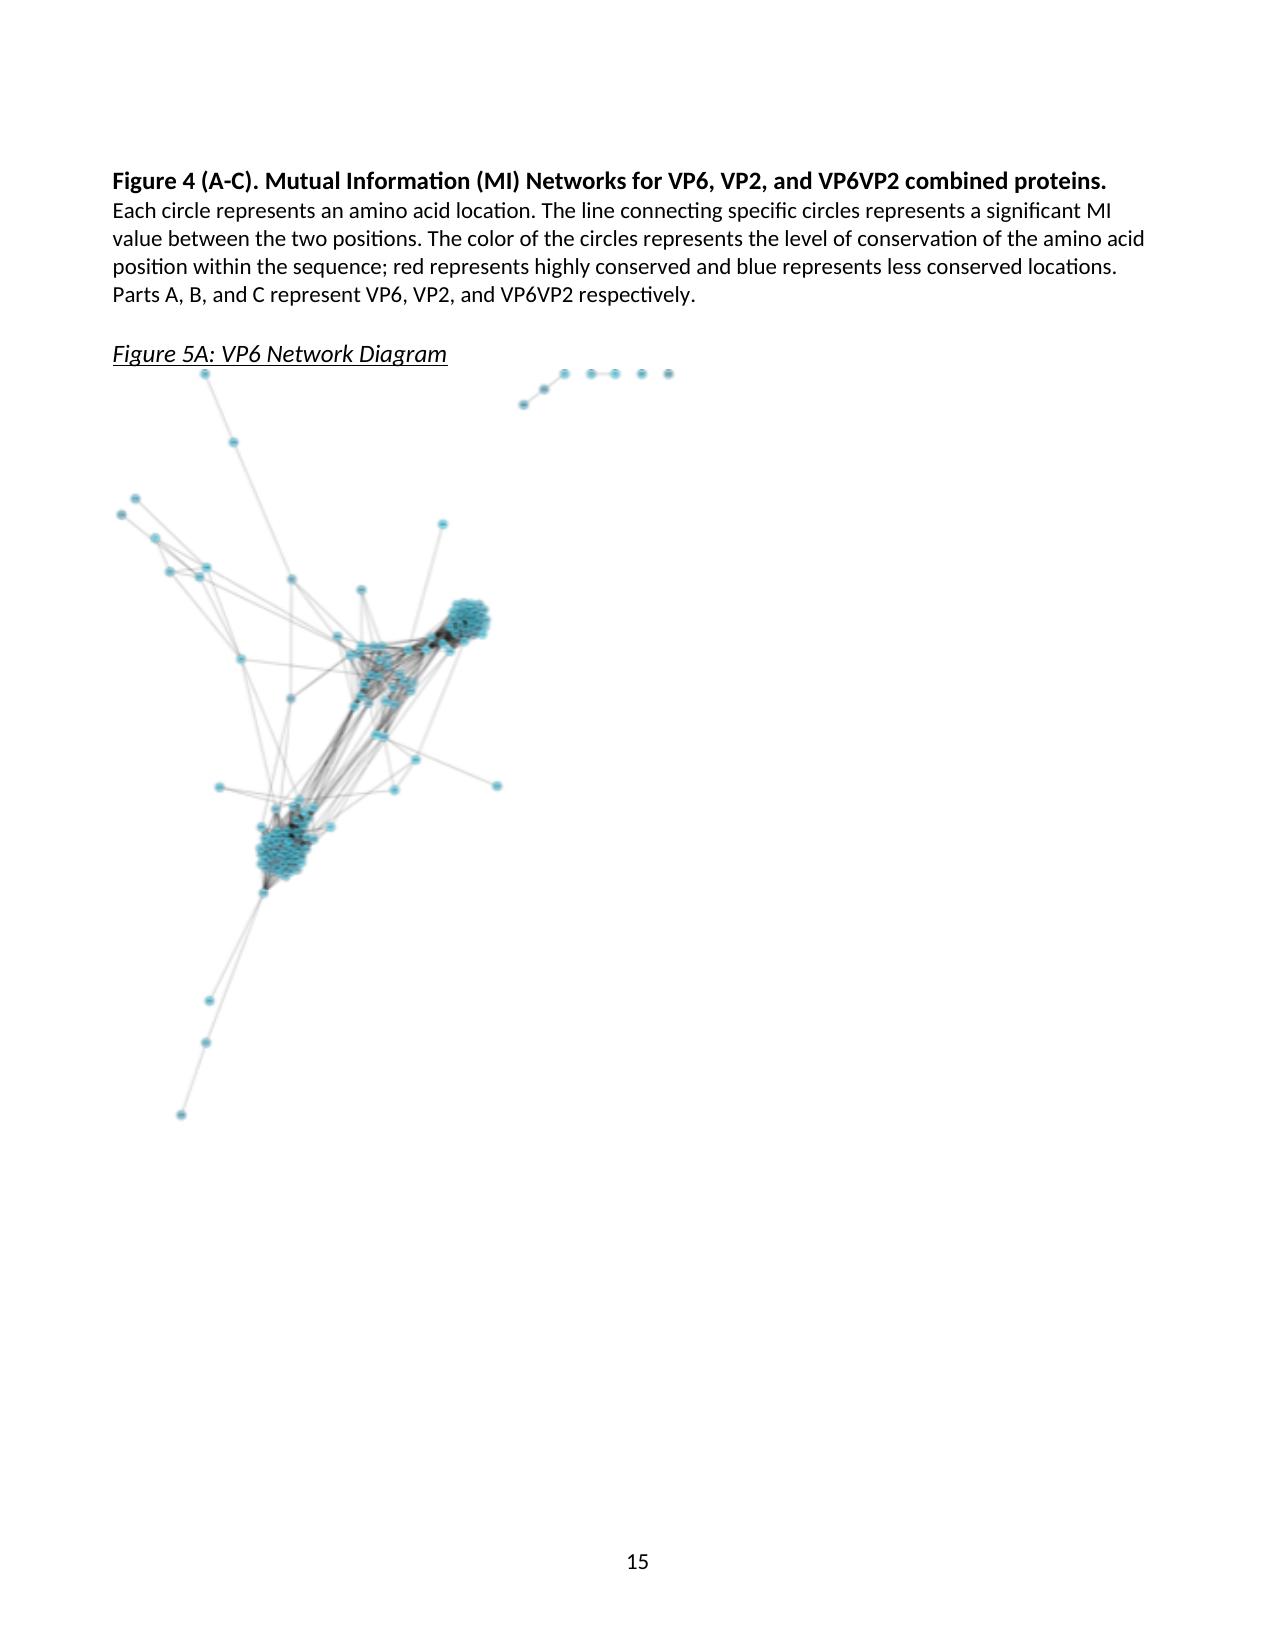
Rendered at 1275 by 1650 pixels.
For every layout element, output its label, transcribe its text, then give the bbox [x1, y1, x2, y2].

picture [112, 369, 682, 1131]
text Figure 5A: VP6 Network Diagram [112, 339, 1162, 369]
text Figure 4 (A-C). Mutual Information (MI) Networks for VP6, VP2, and VP6VP2 combined proteins. [112, 166, 1162, 196]
text Each circle represents an amino acid location. The line connecting specific circles represents a significant MI value between the two positions. The color of the circles represents the level of conservation of the amino acid position within the sequence; red represents highly conserved and blue represents less conserved locations. Parts A, B, and C represent VP6, VP2, and VP6VP2 respectively. [112, 196, 1162, 308]
